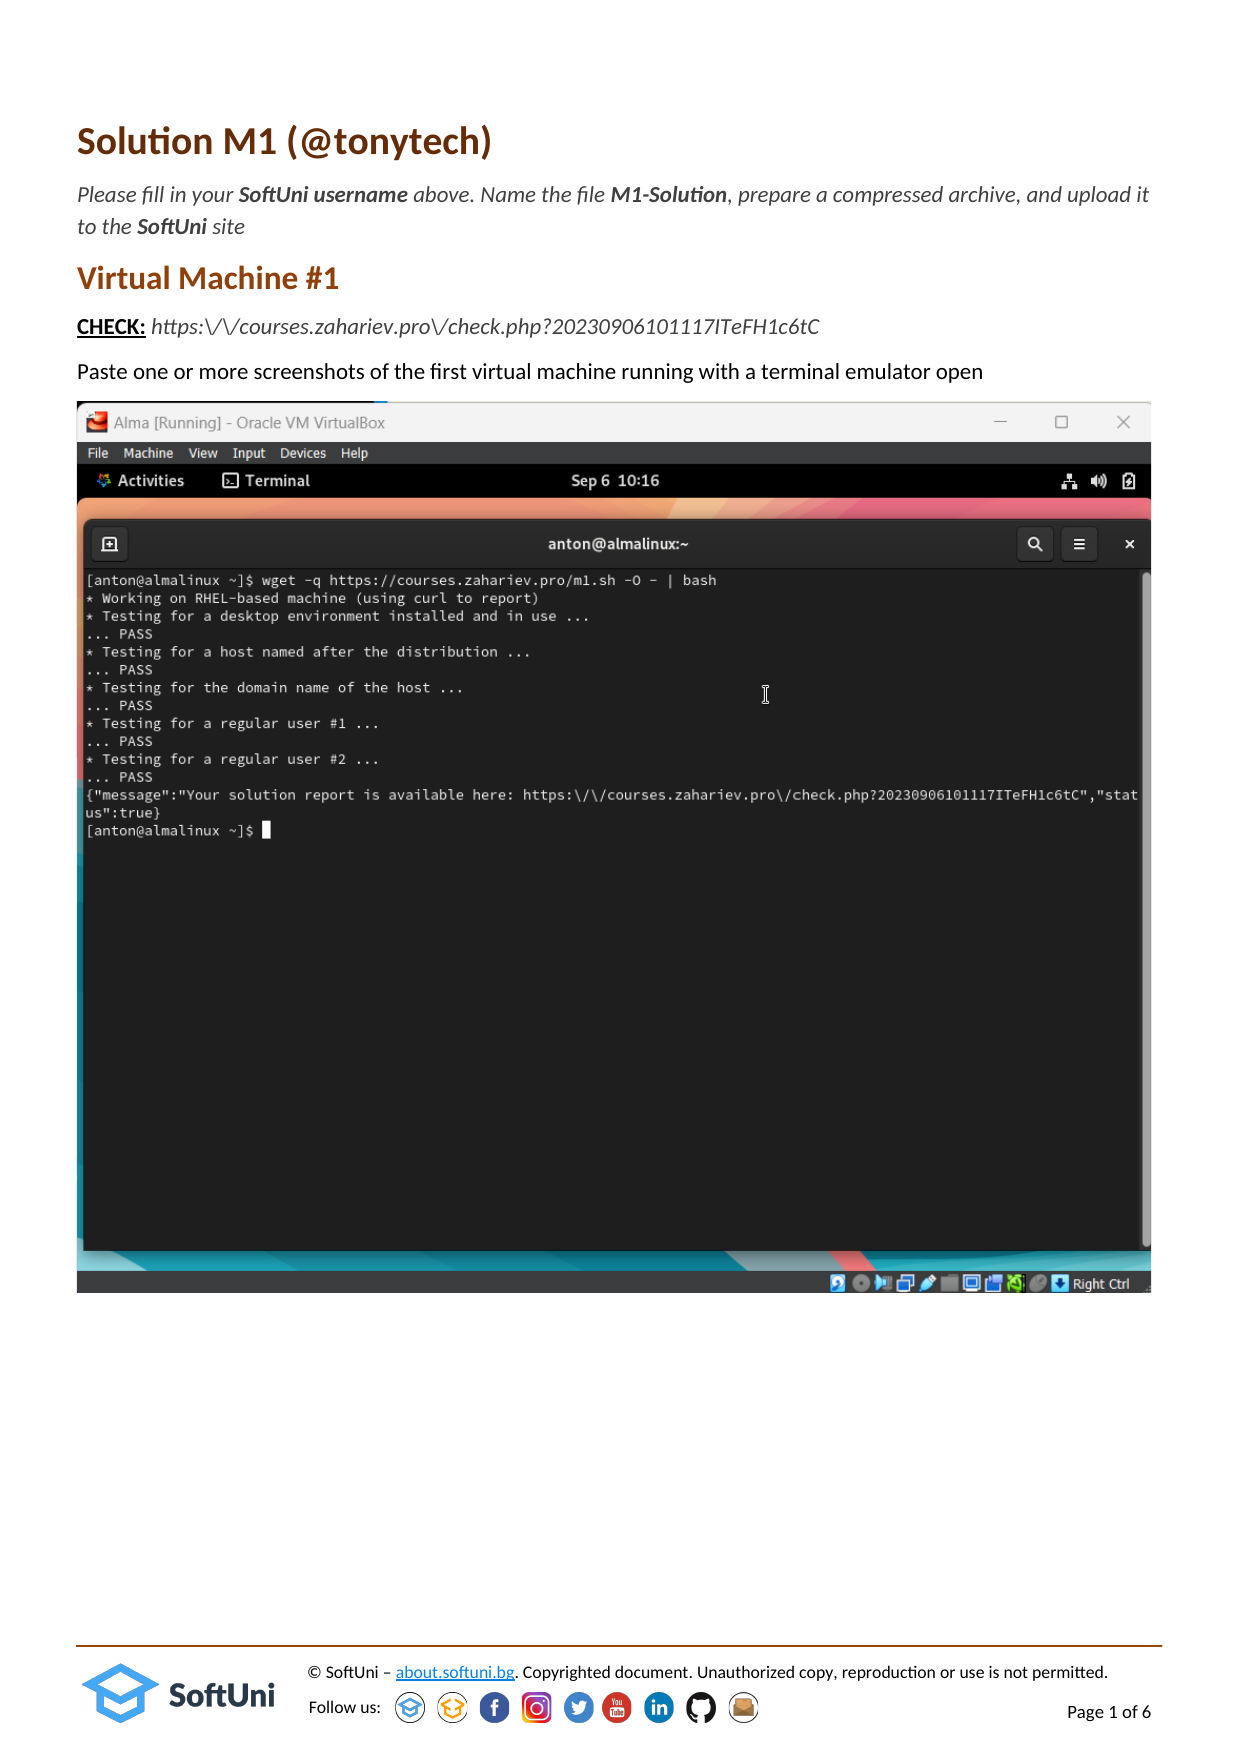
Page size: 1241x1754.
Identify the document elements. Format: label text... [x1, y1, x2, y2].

picture [686, 1692, 716, 1723]
text CHECK: https:\/\/courses.zahariev.pro\/check.php?20230906101117ITeFH1c6tC [77, 312, 1163, 340]
picture [728, 1692, 759, 1723]
picture [395, 1692, 425, 1723]
picture [437, 1692, 468, 1723]
text Paste one or more screenshots of the first virtual machine running with a terminal emulator open [77, 357, 1163, 385]
picture [75, 1658, 281, 1729]
text Please fill in your SoftUni username above. Name the file M1-Solution, prepare a compressed archive, and upload it to the SoftUni site [77, 180, 1163, 240]
picture [479, 1692, 510, 1723]
picture [665, 1692, 674, 1701]
picture [658, 1705, 667, 1714]
picture [76, 401, 1152, 1293]
subtitle Solution M1 (@tonytech) [77, 116, 1163, 164]
picture [602, 1692, 632, 1723]
picture [644, 1714, 653, 1723]
picture [522, 1692, 552, 1723]
picture [665, 1714, 674, 1723]
subtitle Virtual Machine #1 [77, 257, 1163, 298]
picture [564, 1692, 594, 1723]
picture [644, 1692, 653, 1701]
